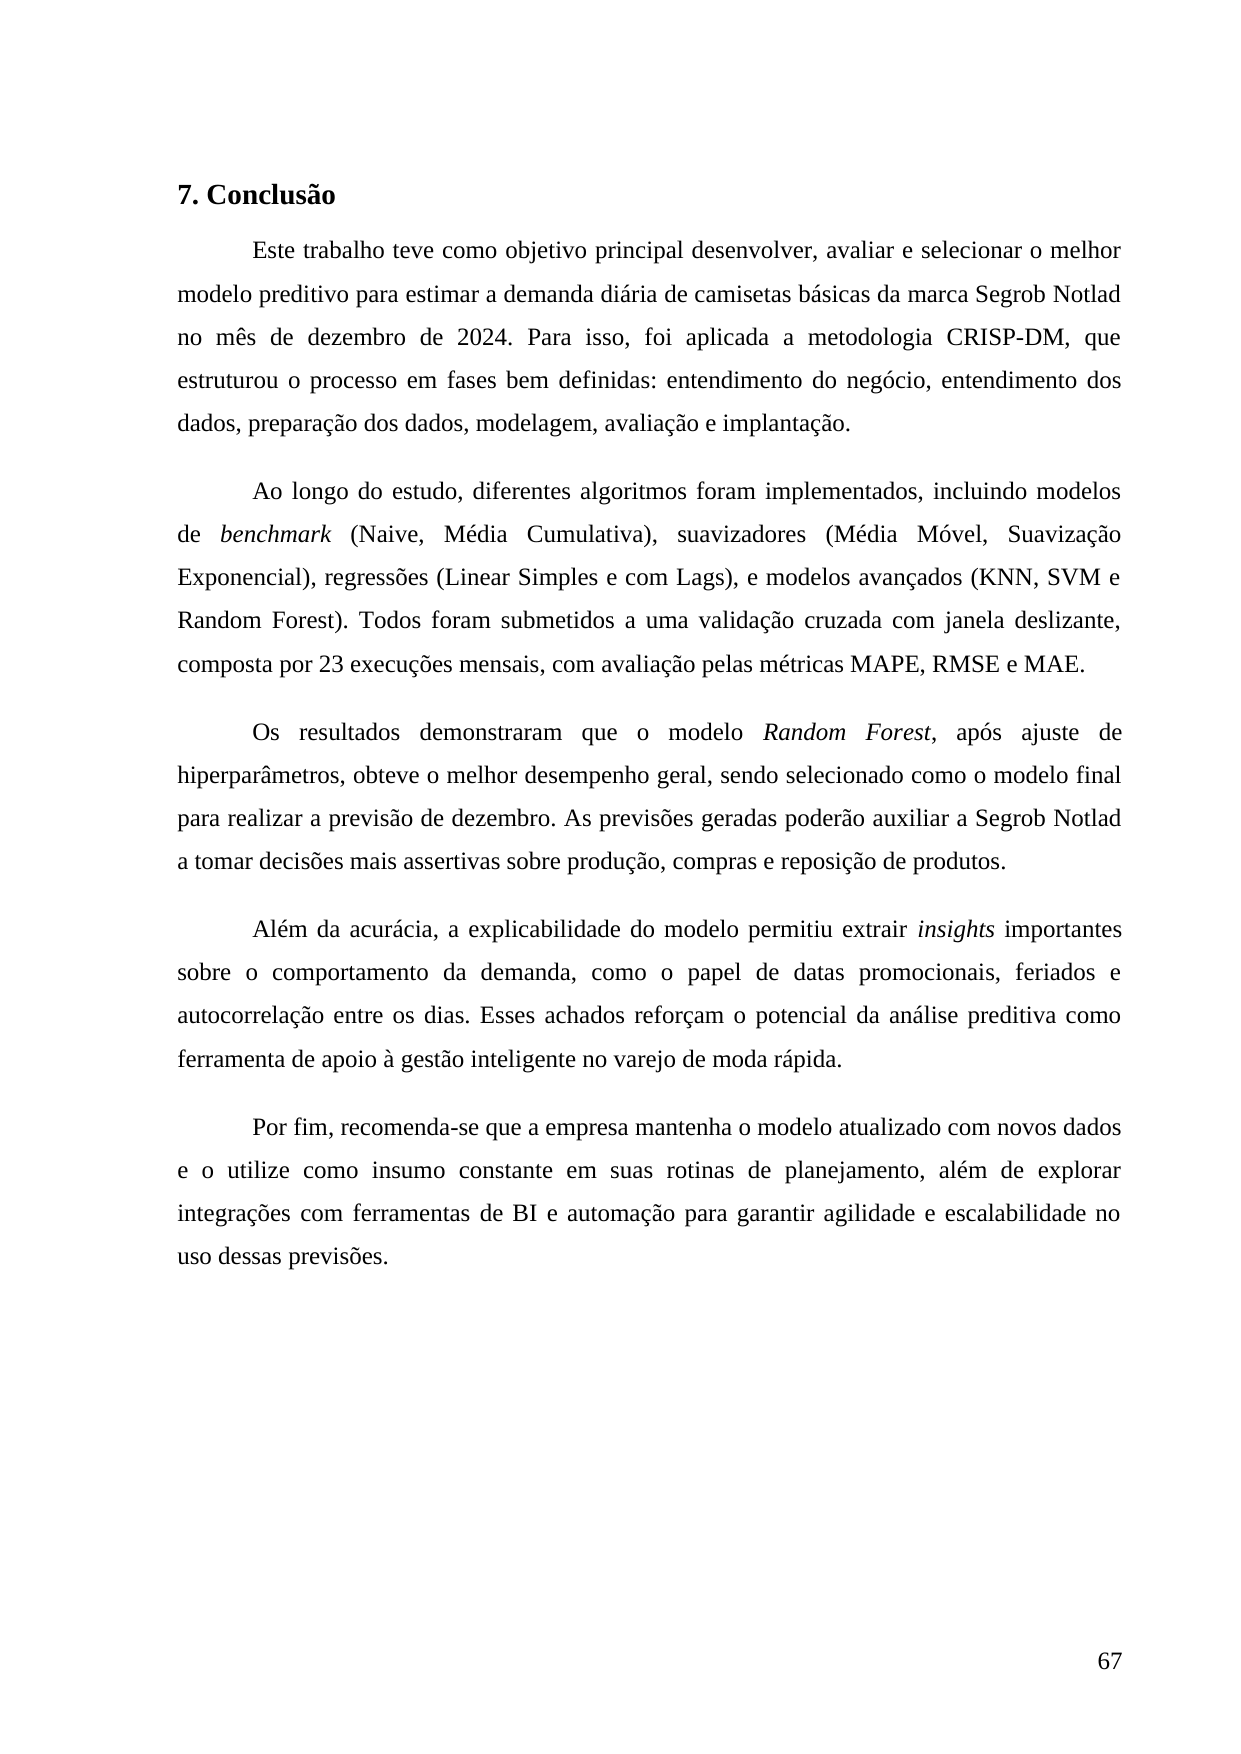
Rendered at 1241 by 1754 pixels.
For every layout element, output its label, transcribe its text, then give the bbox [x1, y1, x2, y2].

text Este trabalho teve como objetivo principal desenvolver, avaliar e selecionar o melhor modelo preditivo para estimar a demanda diária de camisetas básicas da marca Segrob Notlad no mês de dezembro de 2024. Para isso, foi aplicada a metodologia CRISP-DM, que estruturou o processo em fases bem definidas: entendimento do negócio, entendimento dos dados, preparação dos dados, modelagem, avaliação e implantação. [177, 236, 1122, 437]
text Além da acurácia, a explicabilidade do modelo permitiu extrair insights importantes sobre o comportamento da demanda, como o papel de datas promocionais, feriados e autocorrelação entre os dias. Esses achados reforçam o potencial da análise preditiva como ferramenta de apoio à gestão inteligente no varejo de moda rápida. [177, 914, 1122, 1072]
text Ao longo do estudo, diferentes algoritmos foram implementados, incluindo modelos de benchmark (Naive, Média Cumulativa), suavizadores (Média Móvel, Suavização Exponencial), regressões (Linear Simples e com Lags), e modelos avançados (KNN, SVM e Random Forest). Todos foram submetidos a uma validação cruzada com janela deslizante, composta por 23 execuções mensais, com avaliação pelas métricas MAPE, RMSE e MAE. [177, 476, 1122, 677]
text Os resultados demonstraram que o modelo Random Forest, após ajuste de hiperparâmetros, obteve o melhor desempenho geral, sendo selecionado como o modelo final para realizar a previsão de dezembro. As previsões geradas poderão auxiliar a Segrob Notlad a tomar decisões mais assertivas sobre produção, compras e reposição de produtos. [177, 717, 1122, 875]
subtitle 7. Conclusão [177, 177, 1122, 211]
text Por fim, recomenda-se que a empresa mantenha o modelo atualizado com novos dados e o utilize como insumo constante em suas rotinas de planejamento, além de explorar integrações com ferramentas de BI e automação para garantir agilidade e escalabilidade no uso dessas previsões. [177, 1112, 1122, 1270]
